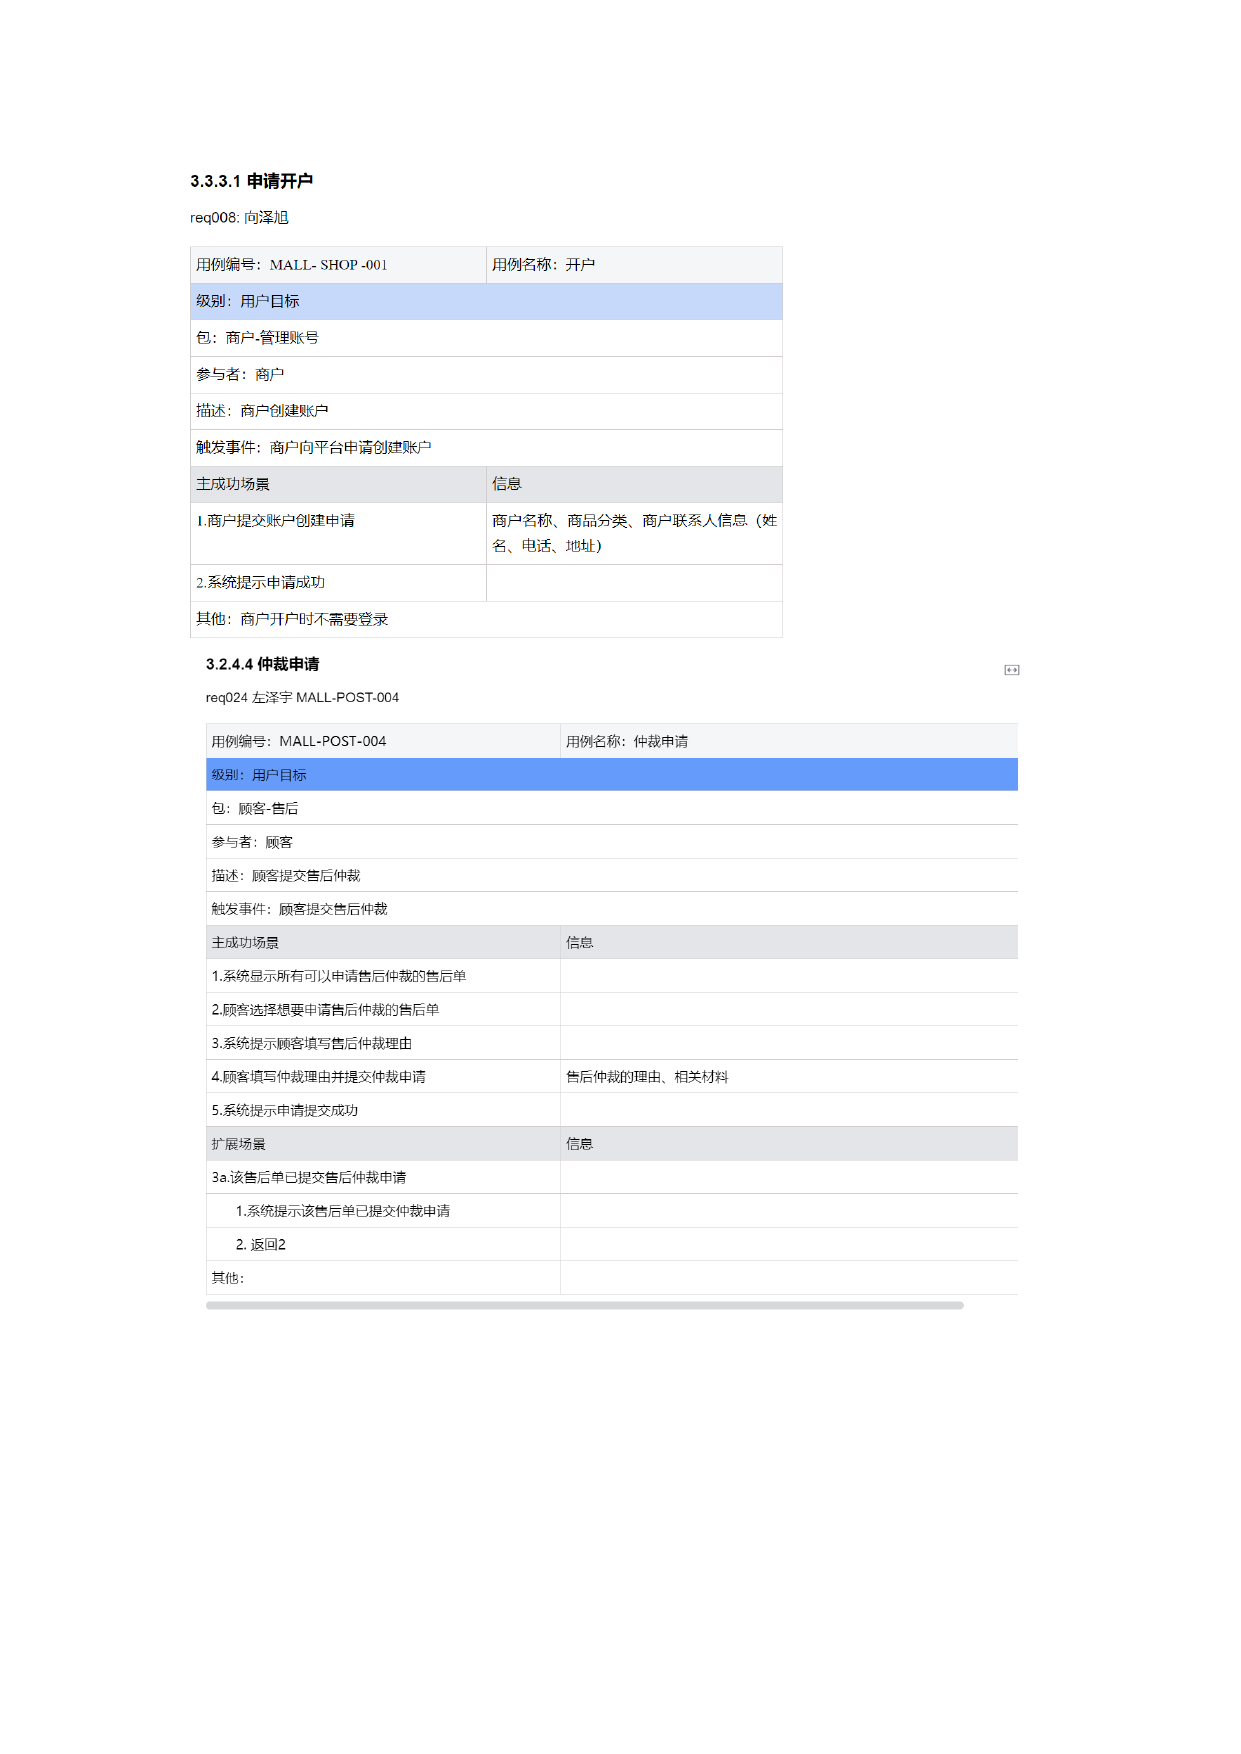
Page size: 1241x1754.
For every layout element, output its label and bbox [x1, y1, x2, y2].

picture [187, 649, 1053, 1311]
picture [187, 162, 1053, 642]
